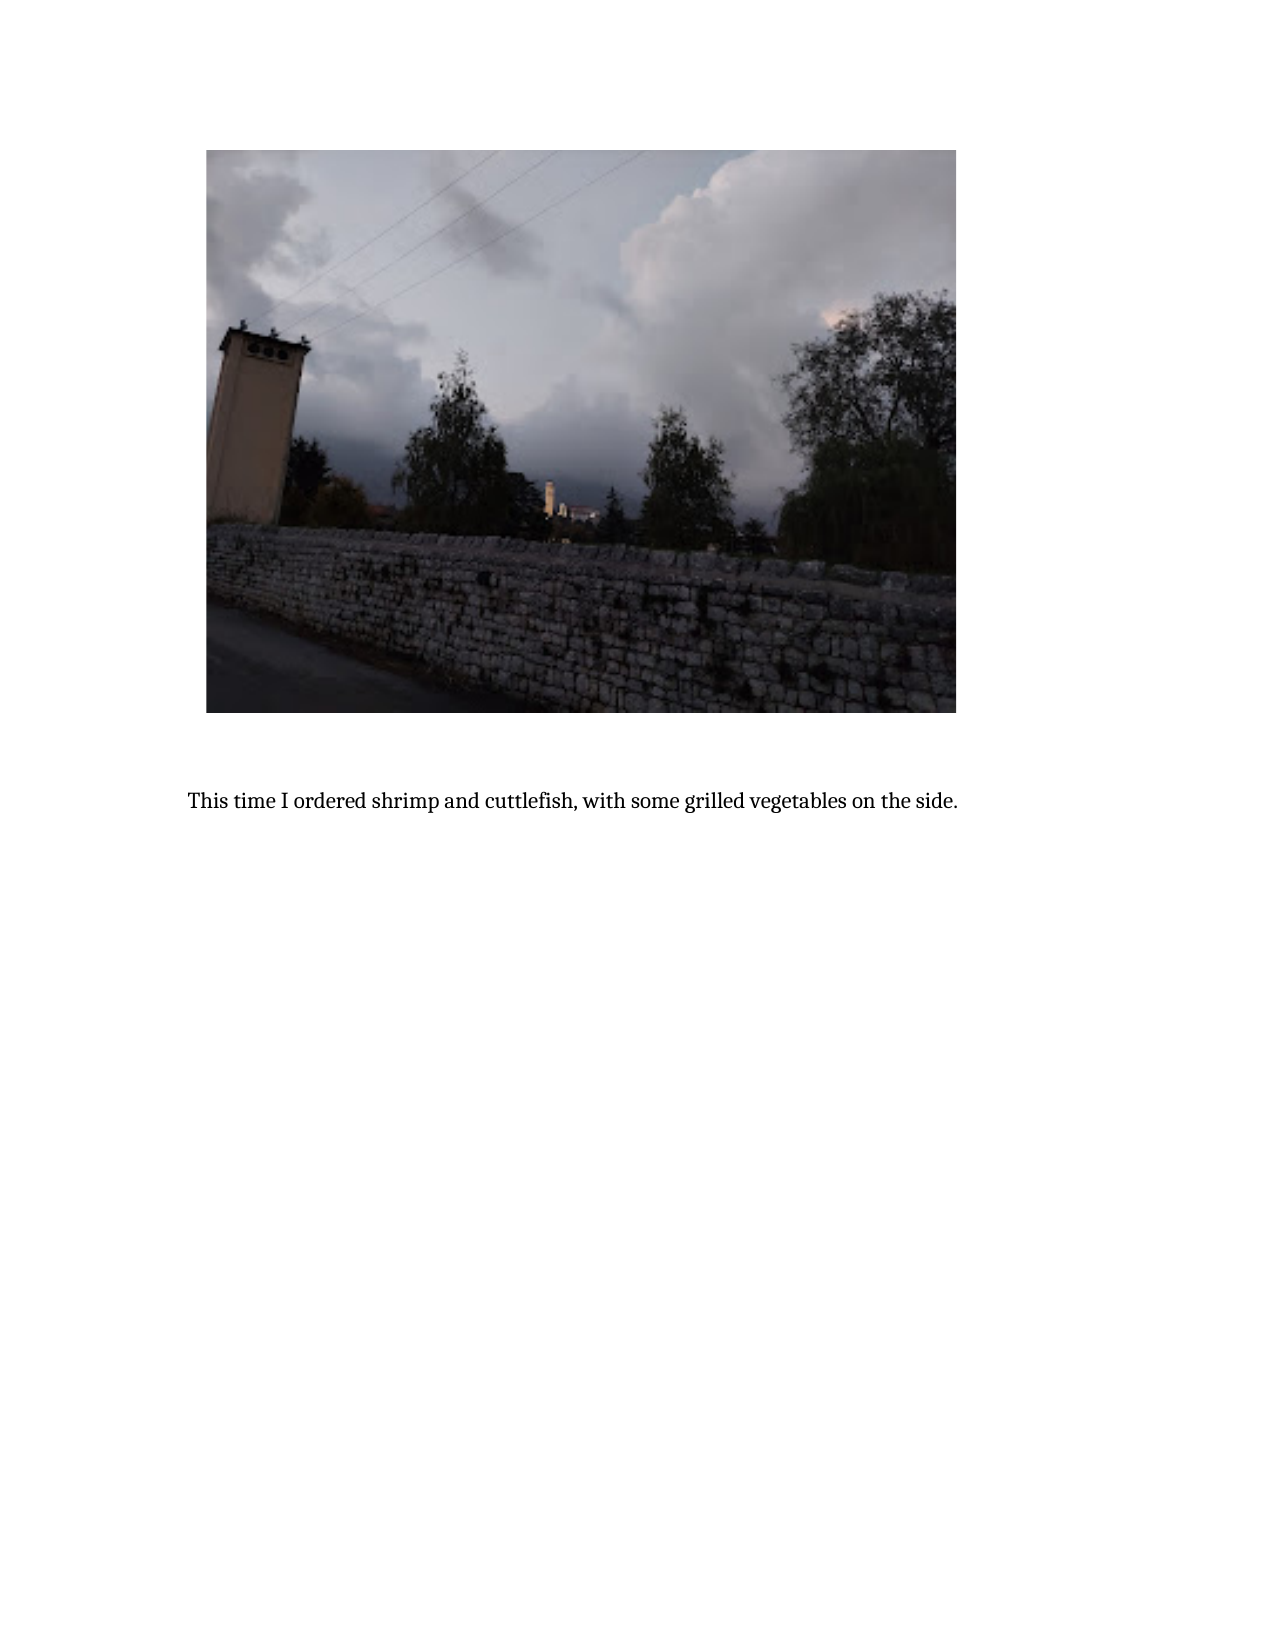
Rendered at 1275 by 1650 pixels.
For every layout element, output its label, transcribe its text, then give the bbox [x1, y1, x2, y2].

picture [206, 150, 957, 713]
text This time I ordered shrimp and cuttlefish, with some grilled vegetables on the side. [187, 788, 1087, 814]
